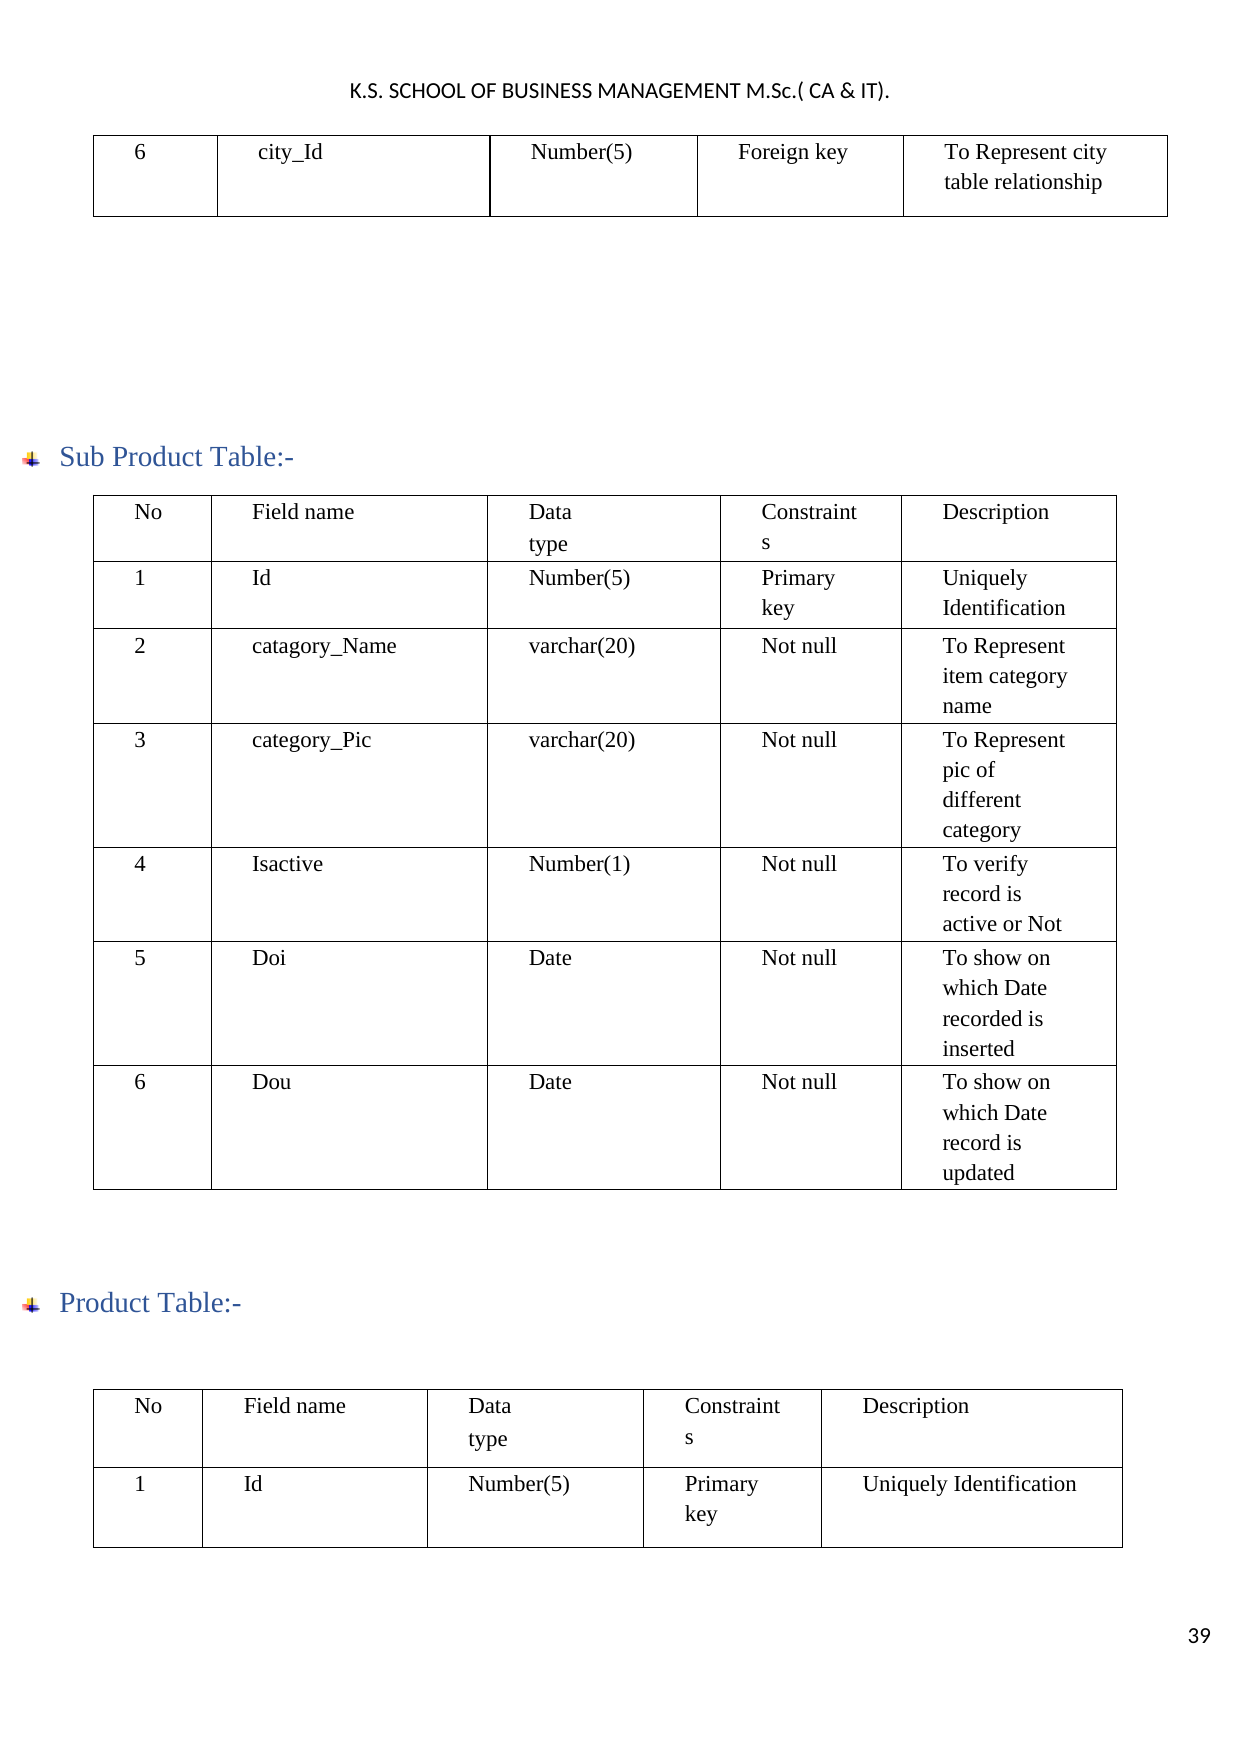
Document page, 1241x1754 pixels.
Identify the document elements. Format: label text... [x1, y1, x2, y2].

table_header Constraints [721, 496, 901, 561]
table_header No [94, 496, 211, 561]
table_cell Number(5) [491, 136, 697, 216]
table_cell varchar(20) [488, 629, 720, 722]
table_header Data type [488, 496, 720, 561]
table_cell Number(5) [428, 1468, 643, 1547]
table_cell city_Id [218, 136, 489, 216]
table_cell To show on which Date record is updated [902, 1066, 1116, 1189]
table_cell Date [488, 942, 720, 1065]
table_cell Not null [721, 942, 901, 1065]
table_cell 4 [94, 848, 211, 941]
table_cell To verify record is active or Not [902, 848, 1116, 941]
table_cell Id [212, 562, 487, 628]
table_header Data type [428, 1390, 643, 1467]
table_cell Not null [721, 1066, 901, 1189]
table_cell Foreign key [698, 136, 903, 216]
table_cell Number(5) [488, 562, 720, 628]
table_cell varchar(20) [488, 724, 720, 847]
table_cell Primary key [721, 562, 901, 628]
table_header Constraints [644, 1390, 821, 1467]
table_cell 6 [94, 1066, 211, 1189]
table_cell Primary key [644, 1468, 821, 1547]
table_cell Id [203, 1468, 427, 1547]
table_cell 5 [94, 942, 211, 1065]
table_cell Uniquely Identification [822, 1468, 1122, 1547]
table_cell Doi [212, 942, 487, 1065]
table_cell 1 [94, 562, 211, 628]
table_cell To Represent item category name [902, 629, 1116, 722]
table_cell 2 [94, 629, 211, 722]
table_header Field name [212, 496, 487, 561]
table_header Description [822, 1390, 1122, 1467]
list Sub Product Table:- [22, 439, 1181, 473]
table_cell To Represent pic of different category [902, 724, 1116, 847]
table_cell 6 [94, 136, 217, 216]
table_cell Uniquely Identification [902, 562, 1116, 628]
picture [22, 450, 40, 467]
table_cell Number(1) [488, 848, 720, 941]
table_cell To show on which Date recorded is inserted [902, 942, 1116, 1065]
table_cell 3 [94, 724, 211, 847]
table_header Field name [203, 1390, 427, 1467]
table_cell To Represent city table relationship [904, 136, 1167, 216]
table_cell Date [488, 1066, 720, 1189]
table_cell catagory_Name [212, 629, 487, 722]
table_cell Not null [721, 848, 901, 941]
table_cell Not null [721, 724, 901, 847]
picture [22, 1296, 40, 1313]
table_header No [94, 1390, 202, 1467]
table_cell Isactive [212, 848, 487, 941]
table_cell Not null [721, 629, 901, 722]
list Product Table:- [22, 1286, 1181, 1319]
table_cell 1 [94, 1468, 202, 1547]
table_cell Dou [212, 1066, 487, 1189]
table_cell category_Pic [212, 724, 487, 847]
table_header Description [902, 496, 1116, 561]
